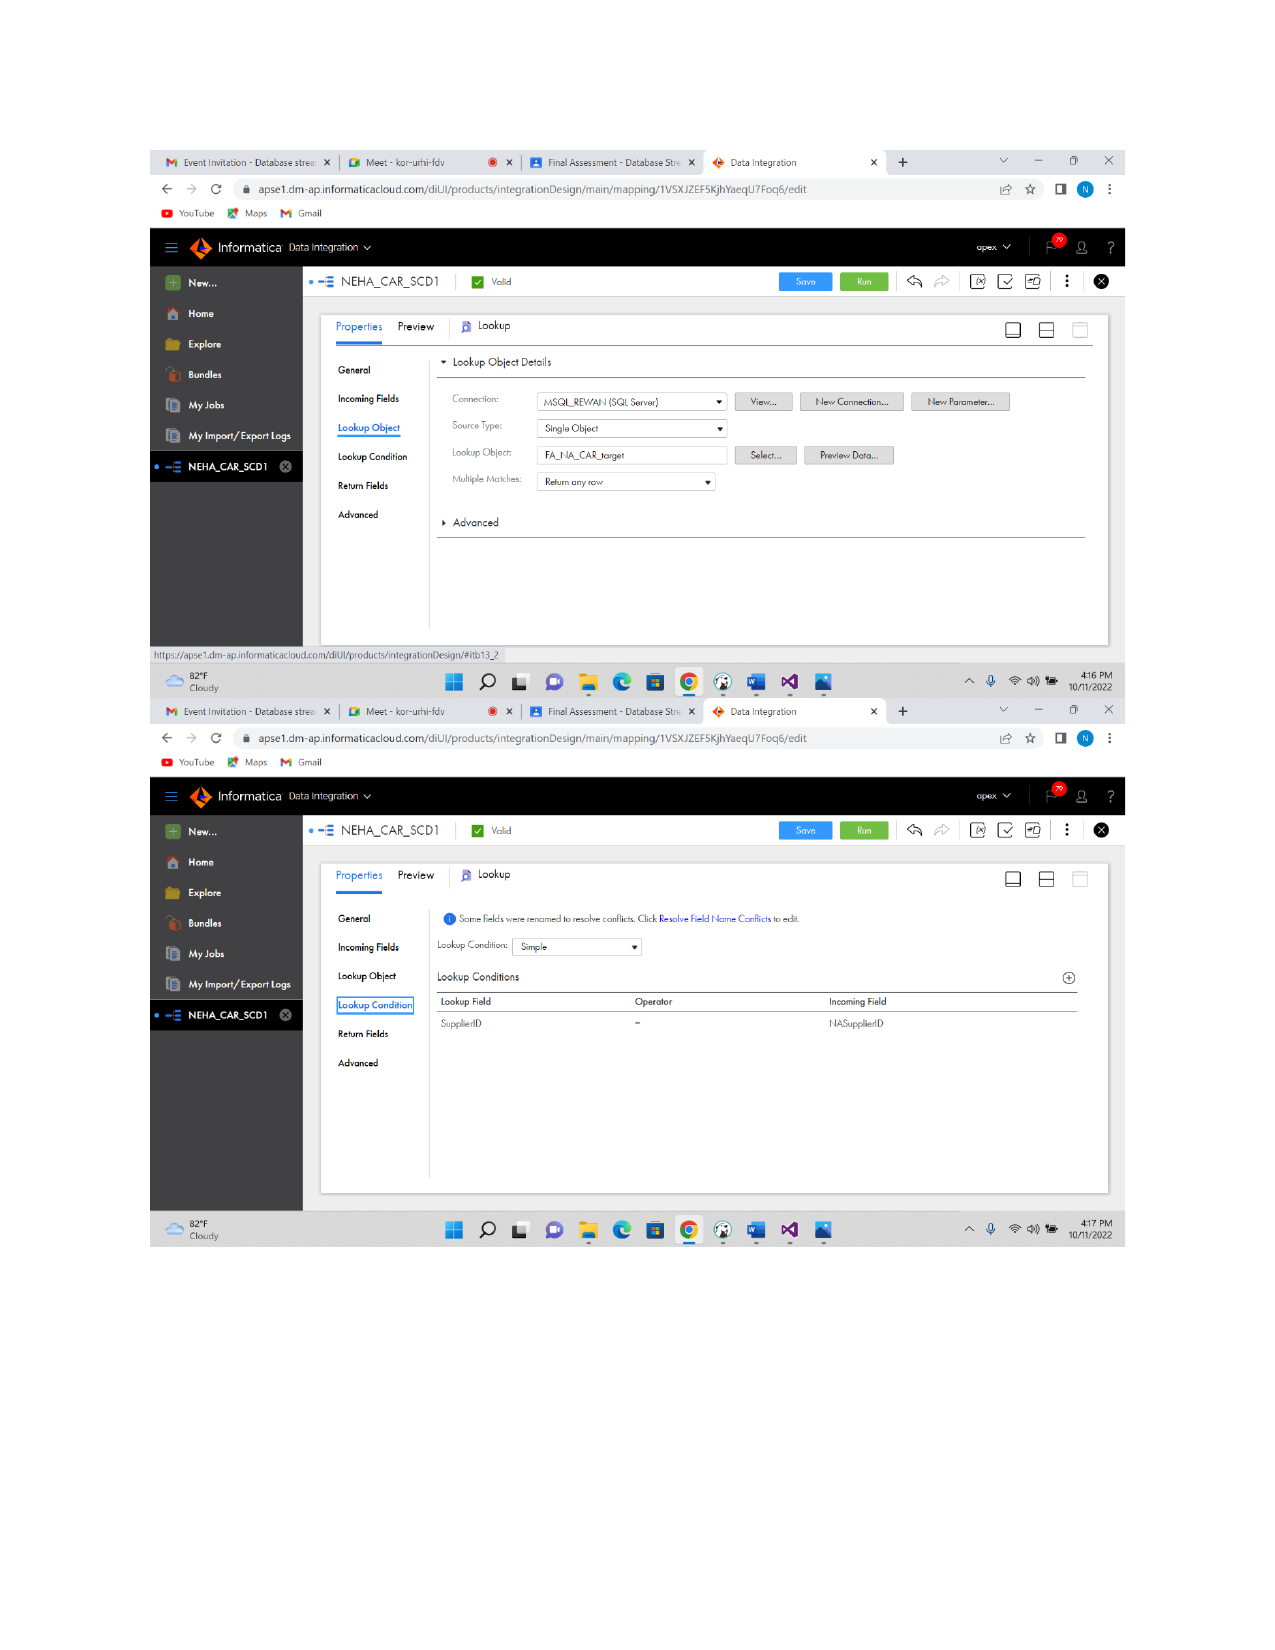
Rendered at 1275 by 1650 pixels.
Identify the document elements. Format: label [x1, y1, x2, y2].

picture [150, 150, 1125, 1247]
